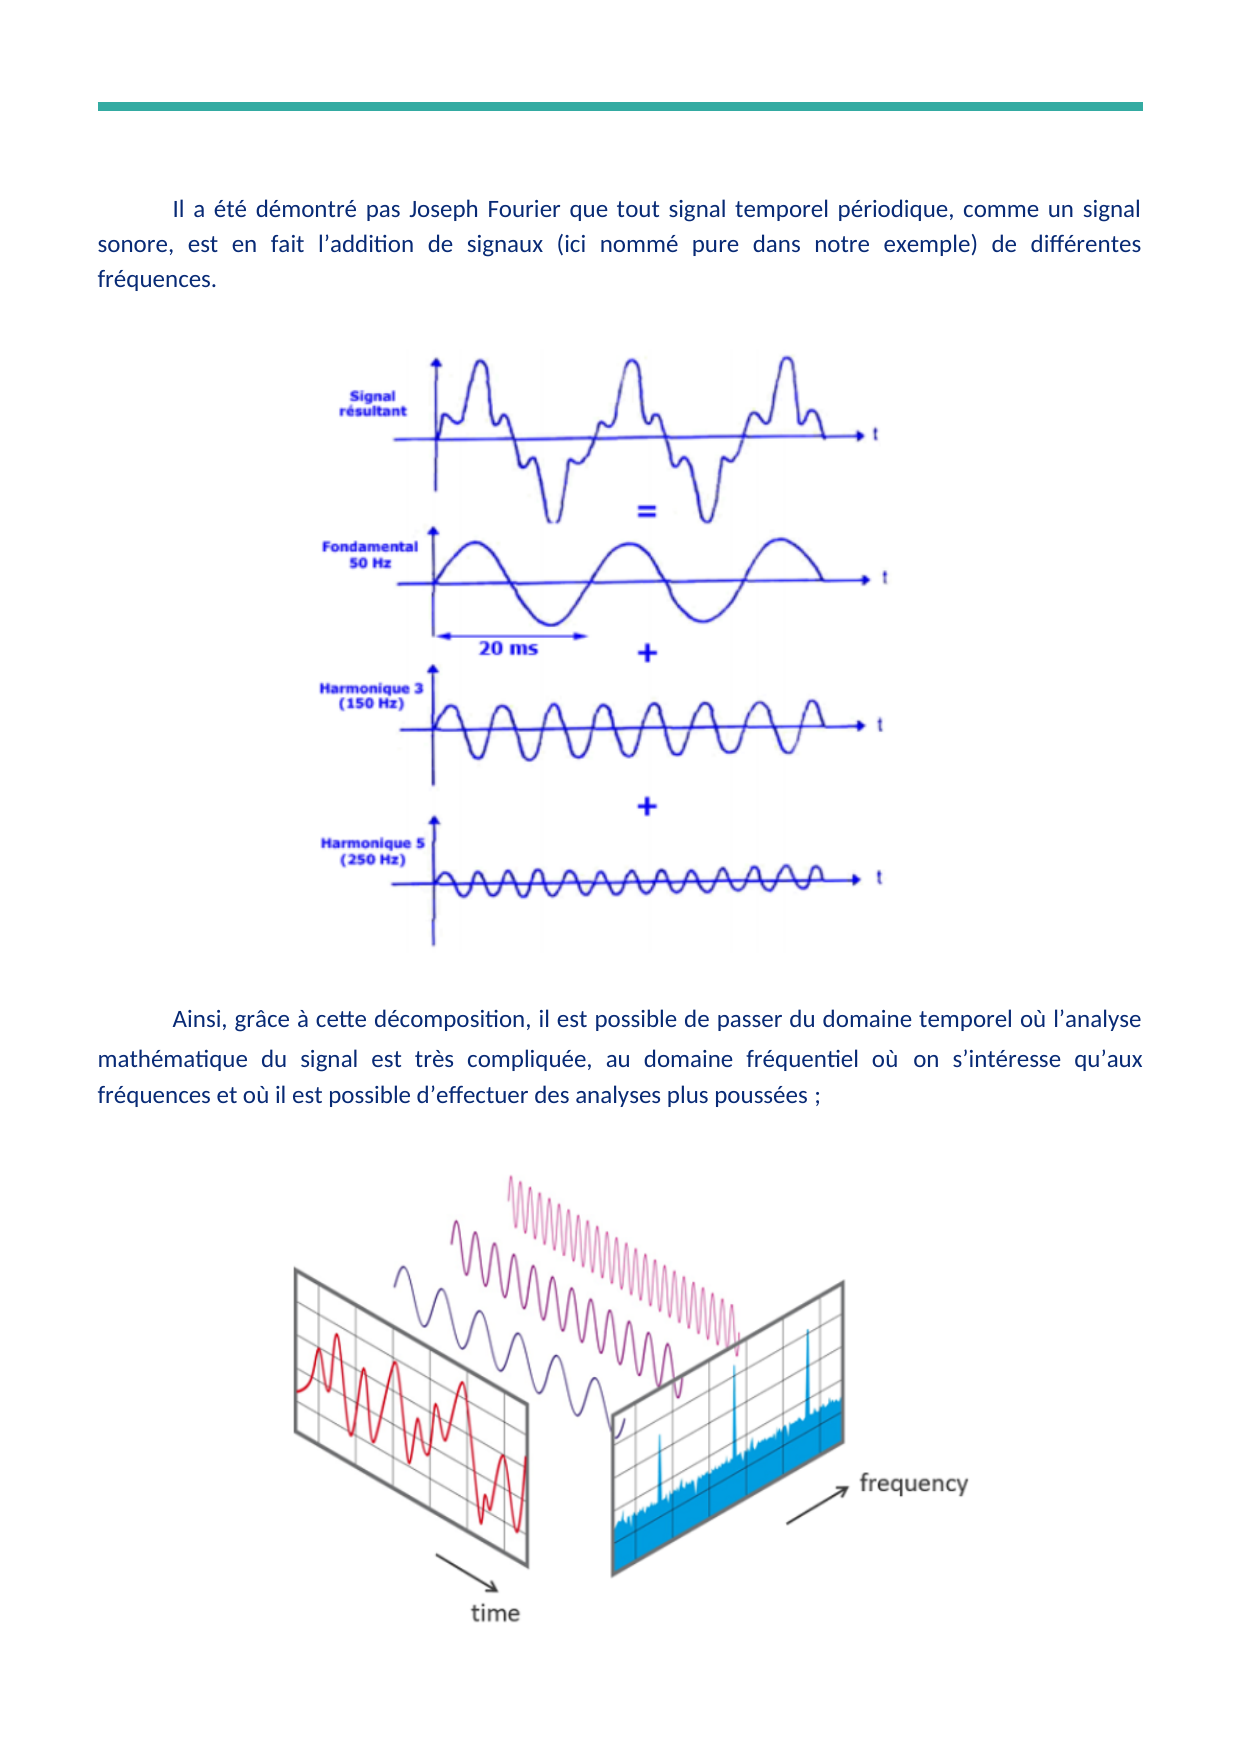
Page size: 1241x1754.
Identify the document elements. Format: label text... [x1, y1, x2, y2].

text Il a été démontré pas Joseph Fourier que tout signal temporel périodique, comme un signal sonore, est en fait l’addition de signaux (ici nommé pure dans notre exemple) de différentes fréquences. [97, 193, 1143, 293]
picture [299, 324, 942, 953]
text Ainsi, grâce à cette décomposition, il est possible de passer du domaine temporel où l’analyse mathématique du signal est très compliquée, au domaine fréquentiel où on s’intéresse qu’aux fréquences et où il est possible d’effectuer des analyses plus poussées ; [97, 1003, 1143, 1109]
picture [241, 1162, 999, 1634]
